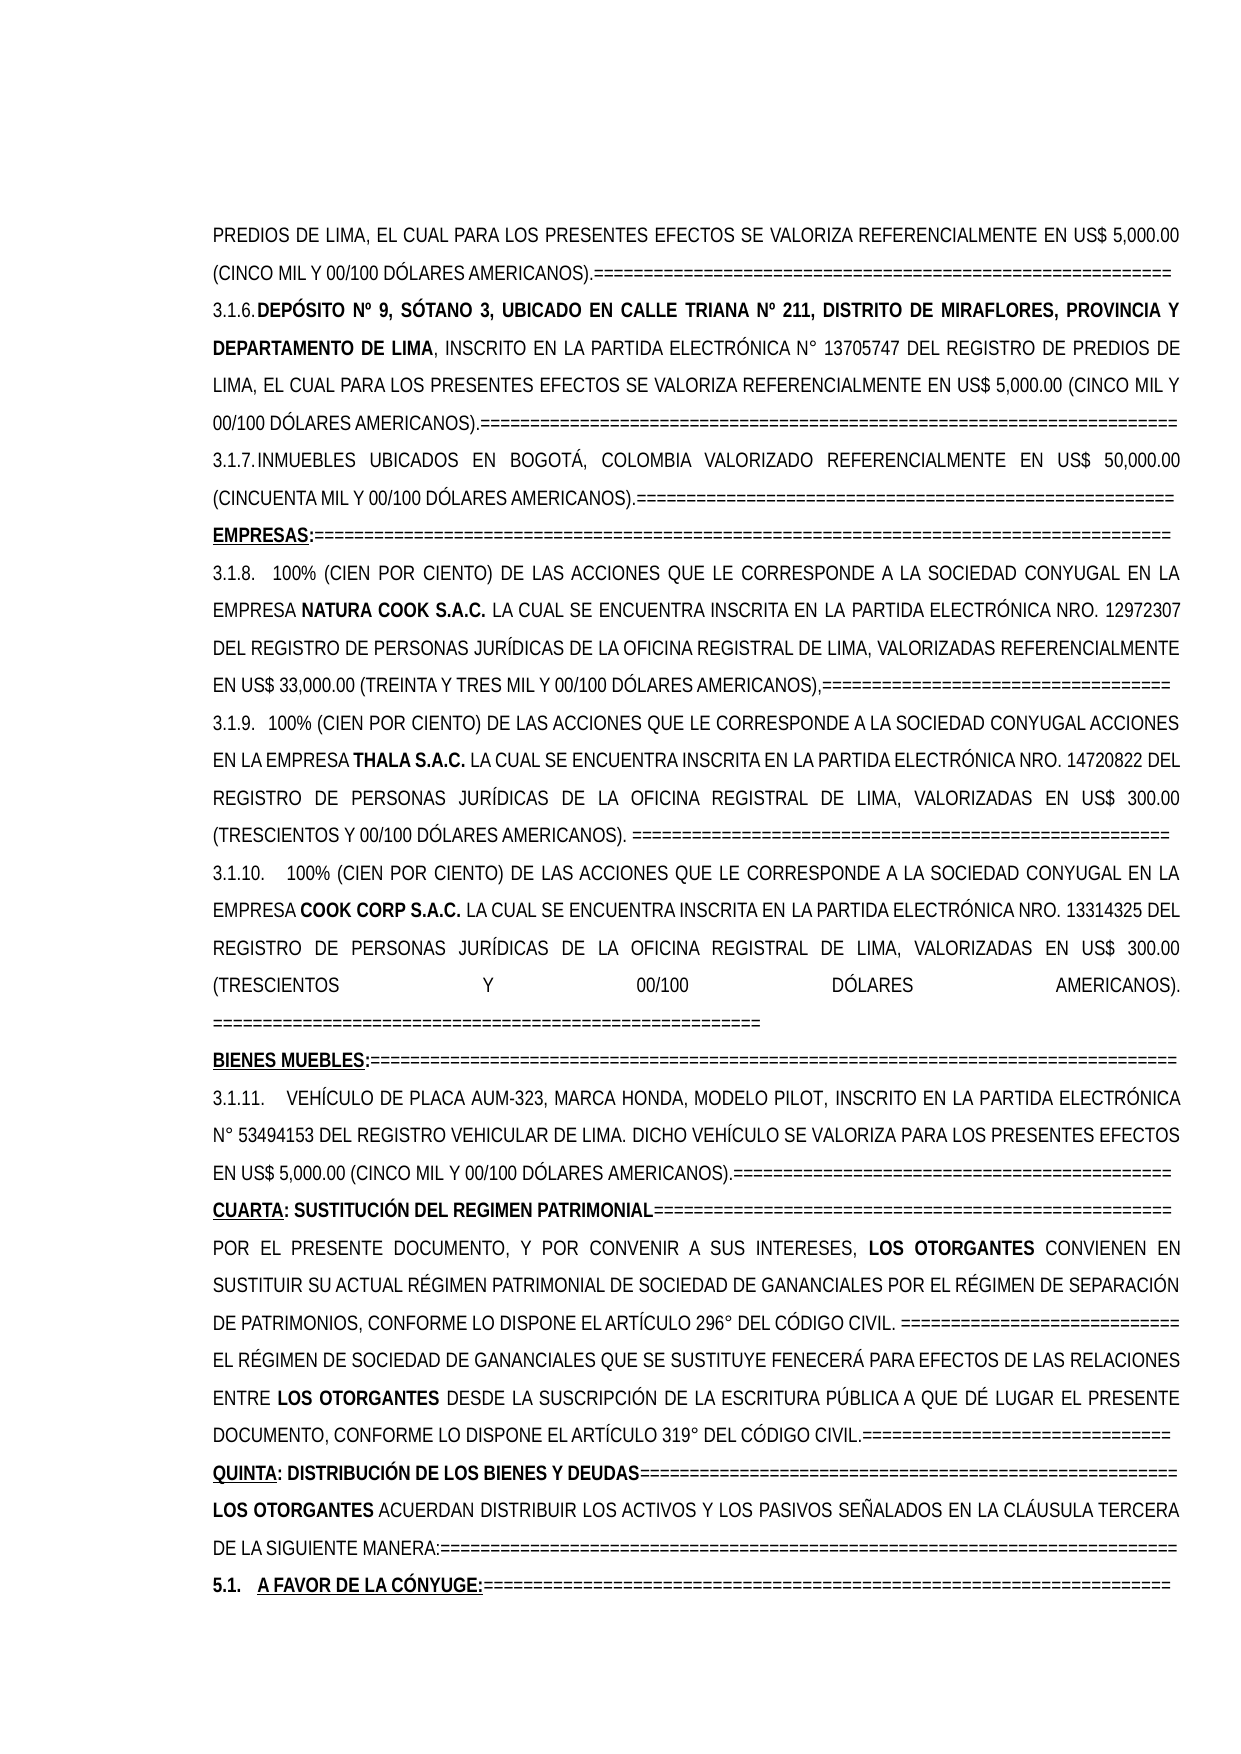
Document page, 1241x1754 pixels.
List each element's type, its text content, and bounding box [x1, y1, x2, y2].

list DEPÓSITO Nº 9, SÓTANO 3, UBICADO EN CALLE TRIANA Nº 211, DISTRITO DE MIRAFLORES, PROVINCIA Y DEPARTAMENTO DE LIMA, INSCRITO EN LA PARTIDA ELECTRÓNICA N° 13705747 DEL REGISTRO DE PREDIOS DE LIMA, EL CUAL PARA LOS PRESENTES EFECTOS SE VALORIZA REFERENCIALMENTE EN US$ 5,000.00 (CINCO MIL Y 00/100 DÓLARES AMERICANOS).====================================================================== [213, 288, 1181, 438]
text EMPRESAS:====================================================================================== [213, 513, 1181, 550]
list 100% (CIEN POR CIENTO) DE LAS ACCIONES QUE LE CORRESPONDE A LA SOCIEDAD CONYUGAL EN LA EMPRESA COOK CORP S.A.C. LA CUAL SE ENCUENTRA INSCRITA EN LA PARTIDA ELECTRÓNICA NRO. 13314325 DEL REGISTRO DE PERSONAS JURÍDICAS DE LA OFICINA REGISTRAL DE LIMA, VALORIZADAS EN US$ 300.00 (TRESCIENTOS Y 00/100 DÓLARES AMERICANOS). ======================================================= [213, 850, 1181, 1038]
list 100% (CIEN POR CIENTO) DE LAS ACCIONES QUE LE CORRESPONDE A LA SOCIEDAD CONYUGAL EN LA EMPRESA NATURA COOK S.A.C. LA CUAL SE ENCUENTRA INSCRITA EN LA PARTIDA ELECTRÓNICA NRO. 12972307 DEL REGISTRO DE PERSONAS JURÍDICAS DE LA OFICINA REGISTRAL DE LIMA, VALORIZADAS REFERENCIALMENTE EN US$ 33,000.00 (TREINTA Y TRES MIL Y 00/100 DÓLARES AMERICANOS),=================================== [213, 550, 1181, 700]
text CUARTA: SUSTITUCIÓN DEL REGIMEN PATRIMONIAL==================================================== [213, 1188, 1181, 1225]
list VEHÍCULO DE PLACA AUM-323, MARCA HONDA, MODELO PILOT, INSCRITO EN LA PARTIDA ELECTRÓNICA N° 53494153 DEL REGISTRO VEHICULAR DE LIMA. DICHO VEHÍCULO SE VALORIZA PARA LOS PRESENTES EFECTOS EN US$ 5,000.00 (CINCO MIL Y 00/100 DÓLARES AMERICANOS).============================================ [213, 1075, 1181, 1188]
text LOS OTORGANTES ACUERDAN DISTRIBUIR LOS ACTIVOS Y LOS PASIVOS SEÑALADOS EN LA CLÁUSULA TERCERA DE LA SIGUIENTE MANERA:========================================================================== [213, 1488, 1181, 1563]
text BIENES MUEBLES:================================================================================= [213, 1038, 1181, 1075]
text EL RÉGIMEN DE SOCIEDAD DE GANANCIALES QUE SE SUSTITUYE FENECERÁ PARA EFECTOS DE LAS RELACIONES ENTRE LOS OTORGANTES DESDE LA SUSCRIPCIÓN DE LA ESCRITURA PÚBLICA A QUE DÉ LUGAR EL PRESENTE DOCUMENTO, CONFORME LO DISPONE EL ARTÍCULO 319° DEL CÓDIGO CIVIL.=============================== [213, 1338, 1181, 1450]
text QUINTA: DISTRIBUCIÓN DE LOS BIENES Y DEUDAS====================================================== [213, 1450, 1181, 1488]
list 100% (CIEN POR CIENTO) DE LAS ACCIONES QUE LE CORRESPONDE A LA SOCIEDAD CONYUGAL ACCIONES EN LA EMPRESA THALA S.A.C. LA CUAL SE ENCUENTRA INSCRITA EN LA PARTIDA ELECTRÓNICA NRO. 14720822 DEL REGISTRO DE PERSONAS JURÍDICAS DE LA OFICINA REGISTRAL DE LIMA, VALORIZADAS EN US$ 300.00 (TRESCIENTOS Y 00/100 DÓLARES AMERICANOS). ====================================================== [213, 700, 1181, 850]
list INMUEBLES UBICADOS EN BOGOTÁ, COLOMBIA VALORIZADO REFERENCIALMENTE EN US$ 50,000.00 (CINCUENTA MIL Y 00/100 DÓLARES AMERICANOS).====================================================== [213, 438, 1181, 513]
text POR EL PRESENTE DOCUMENTO, Y POR CONVENIR A SUS INTERESES, LOS OTORGANTES CONVIENEN EN SUSTITUIR SU ACTUAL RÉGIMEN PATRIMONIAL DE SOCIEDAD DE GANANCIALES POR EL RÉGIMEN DE SEPARACIÓN DE PATRIMONIOS, CONFORME LO DISPONE EL ARTÍCULO 296° DEL CÓDIGO CIVIL. ============================ [213, 1225, 1181, 1338]
list A FAVOR DE LA CÓNYUGE:===================================================================== [213, 1563, 1181, 1600]
